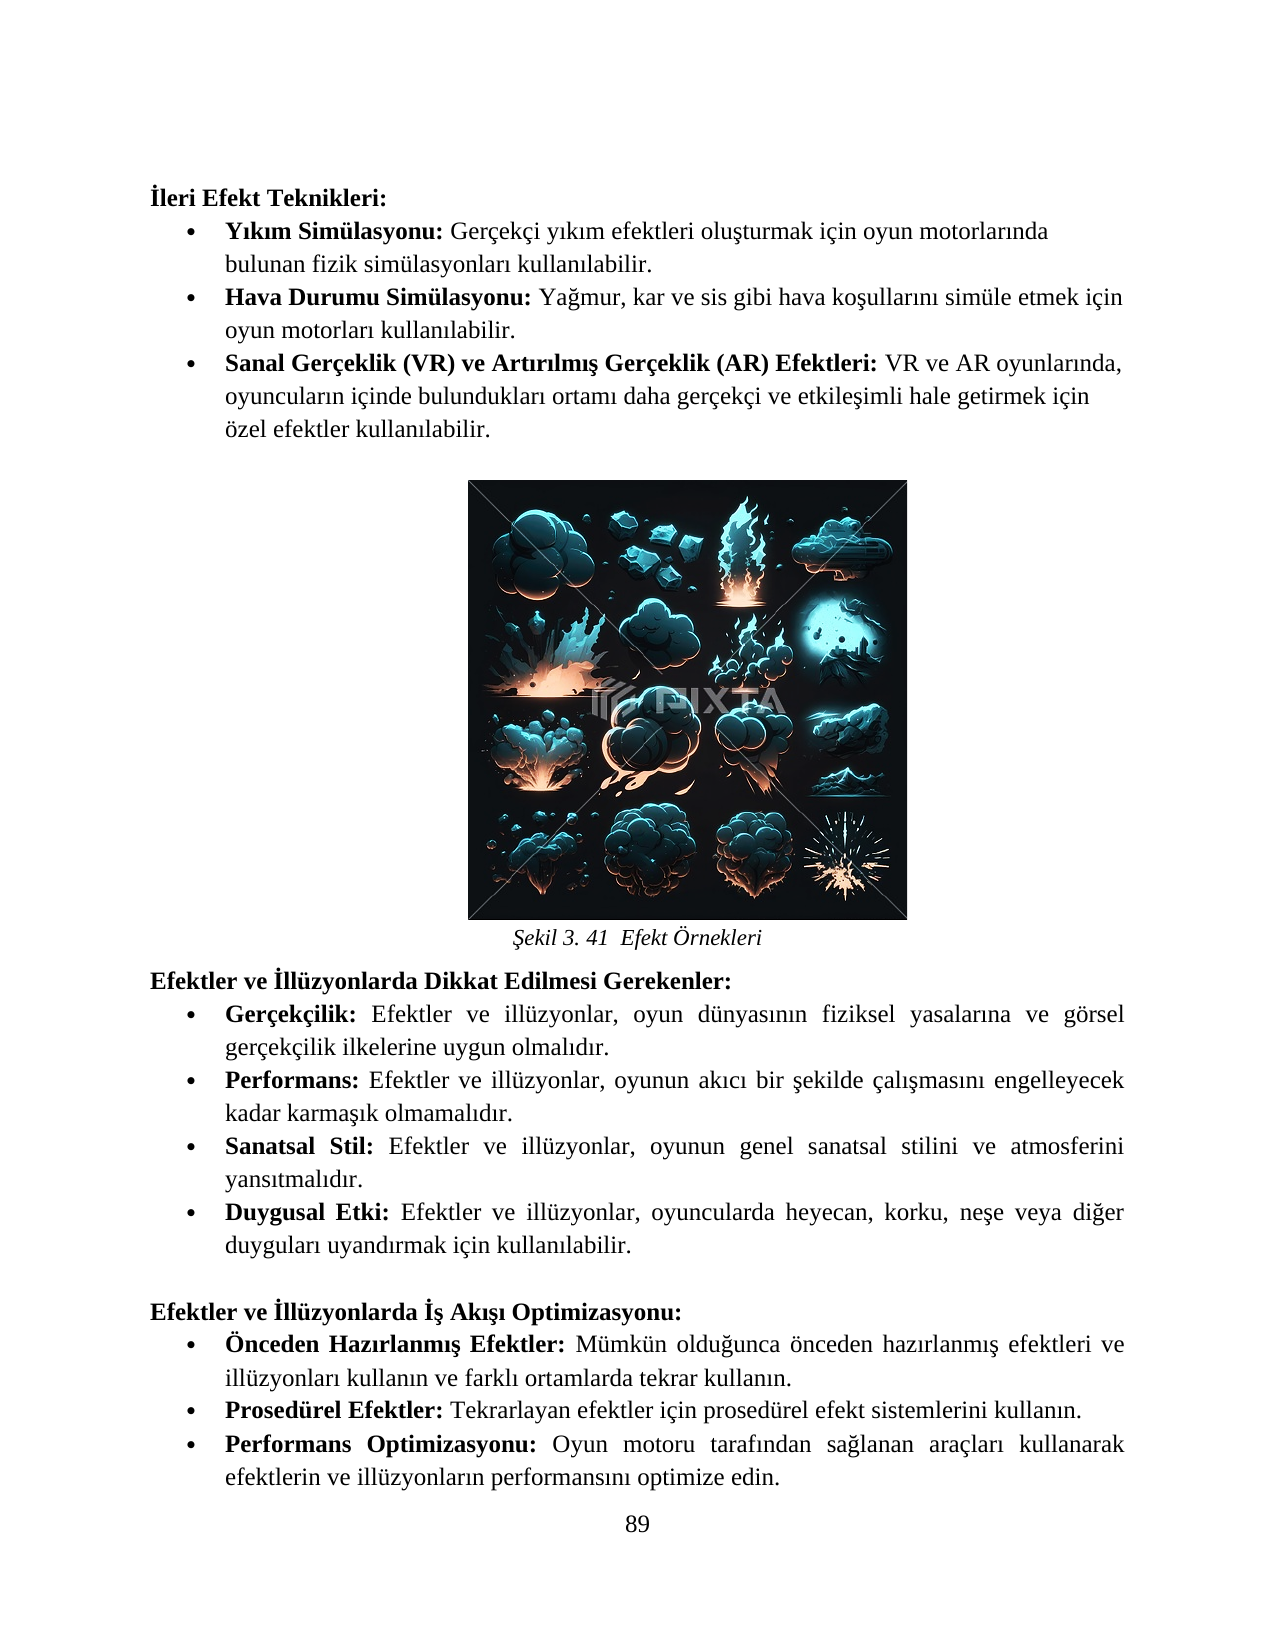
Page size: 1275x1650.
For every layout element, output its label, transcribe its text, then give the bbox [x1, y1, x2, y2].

list Duygusal Etki: Efektler ve illüzyonlar, oyuncularda heyecan, korku, neşe veya diğer duyguları uyandırmak için kullanılabilir. [187, 1197, 1125, 1259]
list Performans Optimizasyonu: Oyun motoru tarafından sağlanan araçları kullanarak efektlerin ve illüzyonların performansını optimize edin. [187, 1429, 1125, 1490]
list Gerçekçilik: Efektler ve illüzyonlar, oyun dünyasının fiziksel yasalarına ve görsel gerçekçilik ilkelerine uygun olmalıdır. [187, 999, 1125, 1061]
list Yıkım Simülasyonu: Gerçekçi yıkım efektleri oluşturmak için oyun motorlarında bulunan fizik simülasyonları kullanılabilir. [187, 216, 1125, 278]
text Efektler ve İllüzyonlarda İş Akışı Optimizasyonu: [150, 1297, 1125, 1325]
text Efektler ve İllüzyonlarda Dikkat Edilmesi Gerekenler: [150, 966, 1125, 995]
list Sanal Gerçeklik (VR) ve Artırılmış Gerçeklik (AR) Efektleri: VR ve AR oyunlarında, oyuncuların içinde bulundukları ortamı daha gerçekçi ve etkileşimli hale getirmek için özel efektler kullanılabilir. [187, 348, 1125, 443]
list Prosedürel Efektler: Tekrarlayan efektler için prosedürel efekt sistemlerini kullanın. [187, 1396, 1125, 1424]
picture [468, 480, 908, 920]
list Sanatsal Stil: Efektler ve illüzyonlar, oyunun genel sanatsal stilini ve atmosferini yansıtmalıdır. [187, 1131, 1125, 1193]
text İleri Efekt Teknikleri: [150, 183, 1125, 212]
list Önceden Hazırlanmış Efektler: Mümkün olduğunca önceden hazırlanmış efektleri ve illüzyonları kullanın ve farklı ortamlarda tekrar kullanın. [187, 1329, 1125, 1391]
list Performans: Efektler ve illüzyonlar, oyunun akıcı bir şekilde çalışmasını engelleyecek kadar karmaşık olmamalıdır. [187, 1065, 1125, 1127]
list Hava Durumu Simülasyonu: Yağmur, kar ve sis gibi hava koşullarını simüle etmek için oyun motorları kullanılabilir. [187, 282, 1125, 344]
text Şekil 3. 41 Efekt Örnekleri [150, 924, 1125, 950]
